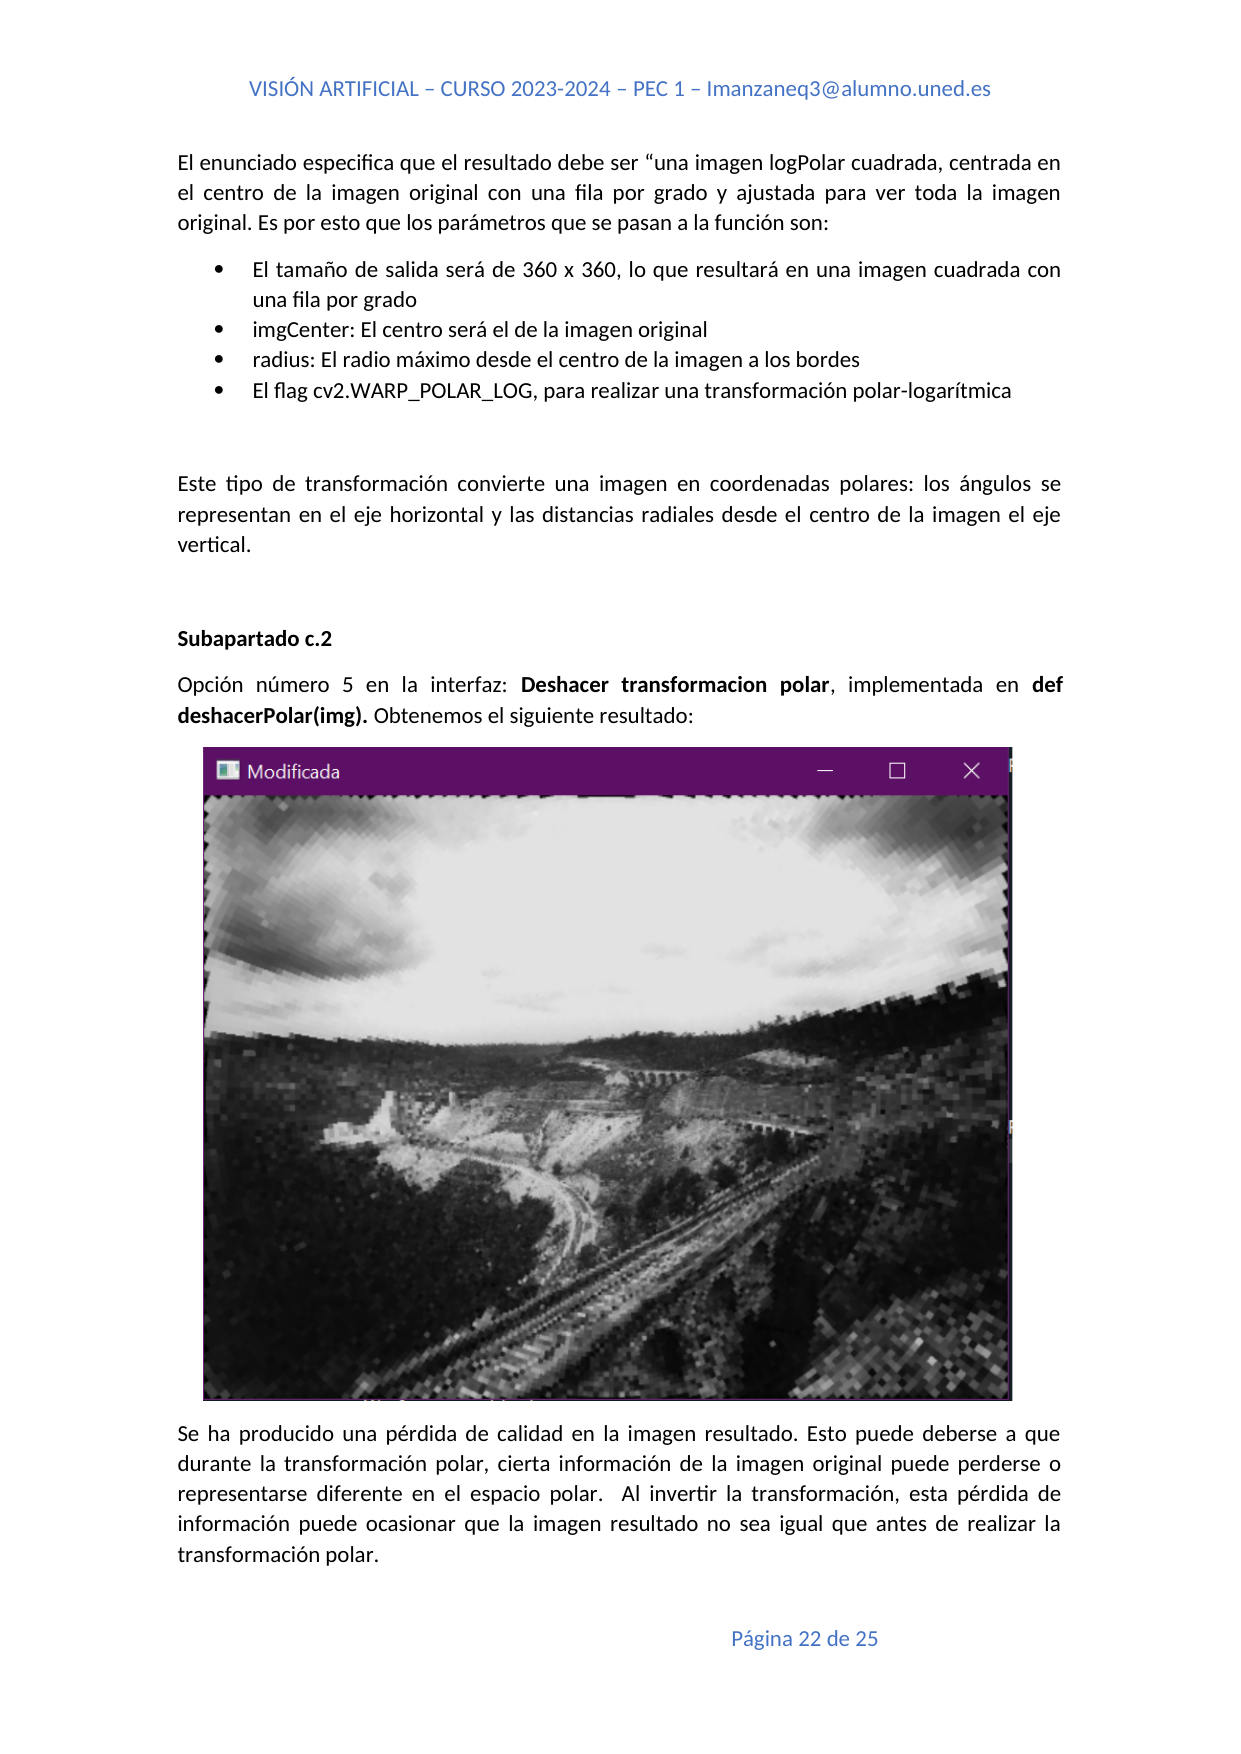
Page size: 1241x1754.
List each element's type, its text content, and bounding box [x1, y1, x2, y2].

text Subapartado c.2 [177, 624, 1063, 652]
list El tamaño de salida será de 360 x 360, lo que resultará en una imagen cuadrada con una fila por grado [215, 255, 1063, 313]
list imgCenter: El centro será el de la imagen original [215, 315, 1063, 343]
picture [203, 747, 1013, 1401]
text Se ha producido una pérdida de calidad en la imagen resultado. Esto puede deberse a que durante la transformación polar, cierta información de la imagen original puede perderse o representarse diferente en el espacio polar. Al invertir la transformación, esta pérdida de información puede ocasionar que la imagen resultado no sea igual que antes de realizar la transformación polar. [177, 1419, 1063, 1568]
list radius: El radio máximo desde el centro de la imagen a los bordes [215, 346, 1063, 373]
text Este tipo de transformación convierte una imagen en coordenadas polares: los ángulos se representan en el eje horizontal y las distancias radiales desde el centro de la imagen el eje vertical. [177, 469, 1063, 558]
text El enunciado especifica que el resultado debe ser “una imagen logPolar cuadrada, centrada en el centro de la imagen original con una fila por grado y ajustada para ver toda la imagen original. Es por esto que los parámetros que se pasan a la función son: [177, 148, 1063, 236]
text Opción número 5 en la interfaz: Deshacer transformacion polar, implementada en def deshacerPolar(img). Obtenemos el siguiente resultado: [177, 671, 1063, 729]
list El flag cv2.WARP_POLAR_LOG, para realizar una transformación polar-logarítmica [215, 376, 1063, 404]
